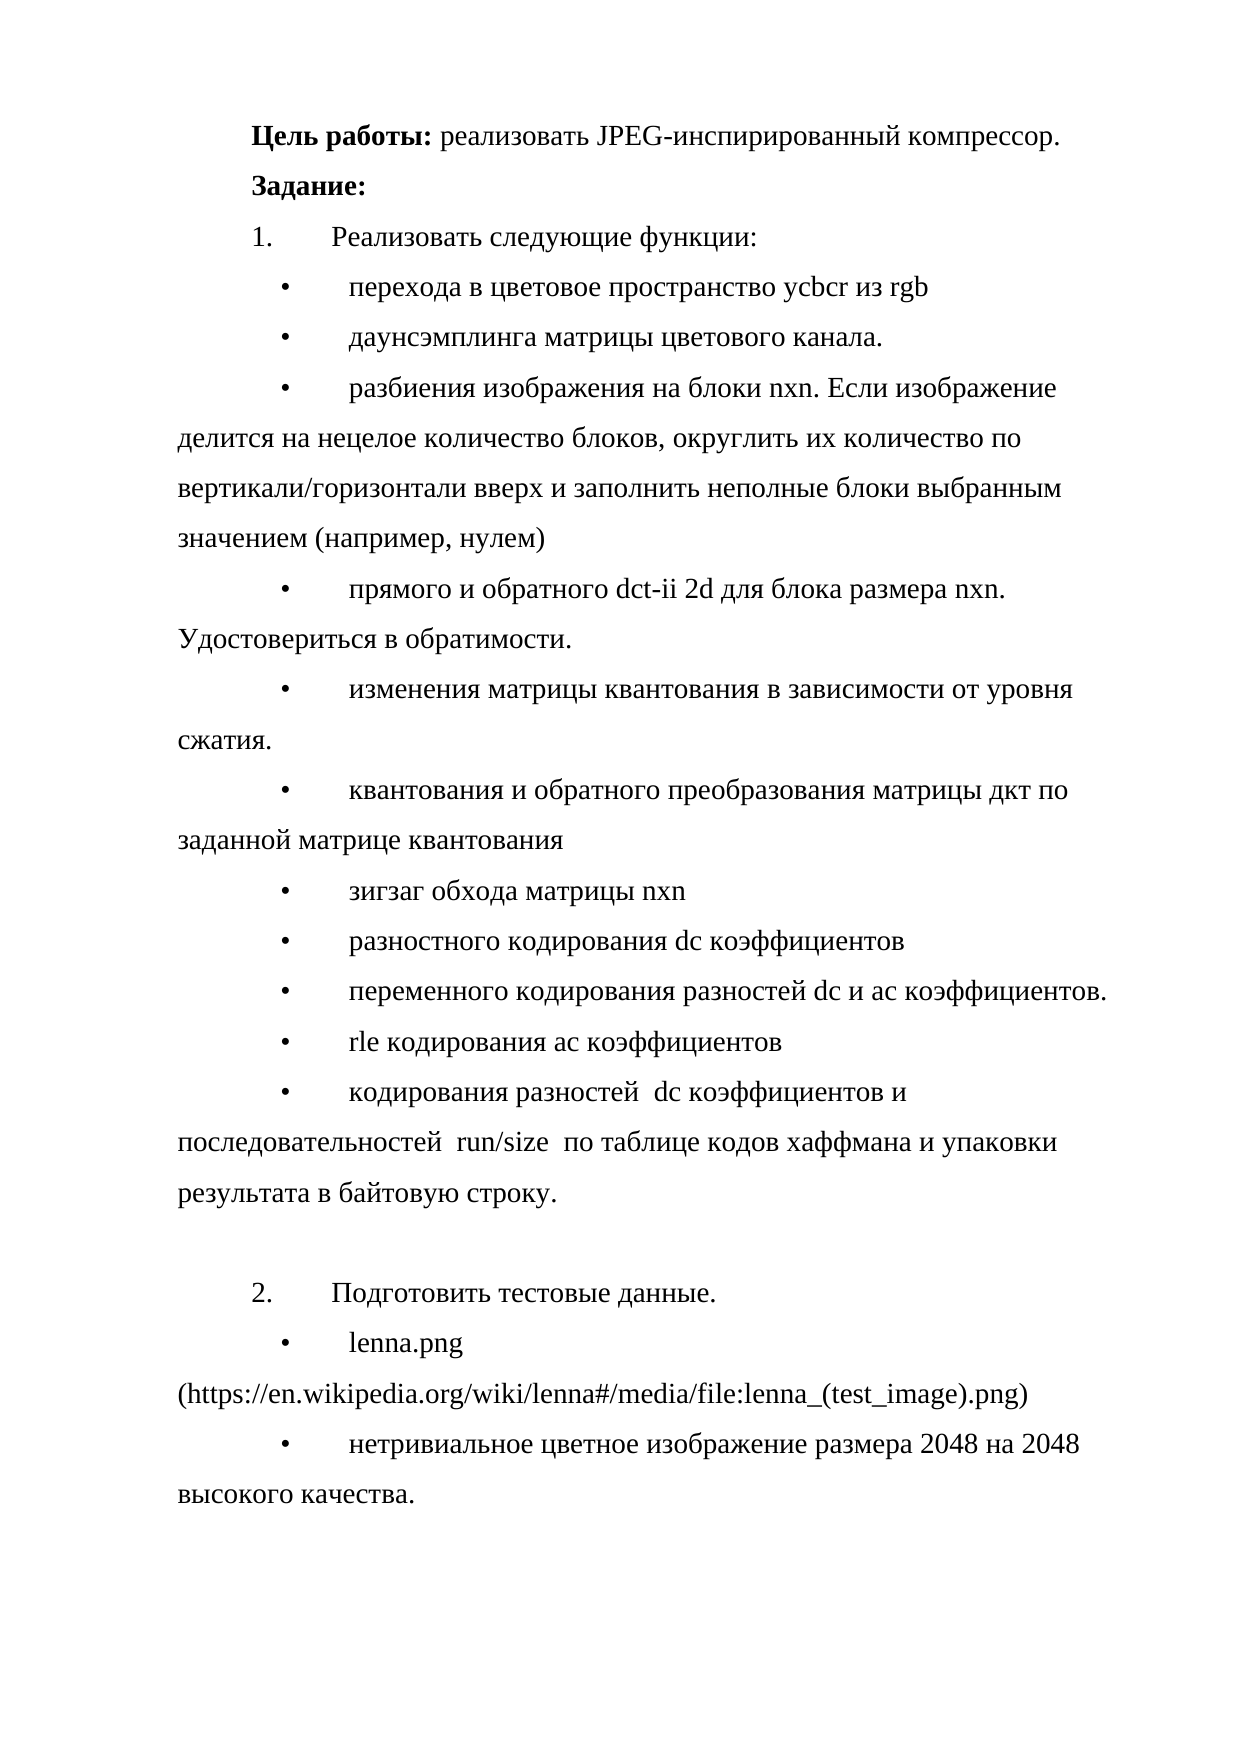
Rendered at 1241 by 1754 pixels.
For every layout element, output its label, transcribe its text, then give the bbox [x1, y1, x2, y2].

text • разбиения изображения на блоки nxn. Если изображение делится на нецелое количество блоков, округлить их количество по вертикали/горизонтали вверх и заполнить неполные блоки выбранным значением (например, нулем) [177, 370, 1152, 554]
text • квантования и обратного преобразования матрицы дкт по заданной матрице квантования [177, 772, 1152, 856]
text • rle кодирования ac коэффициентов [177, 1024, 1152, 1057]
text • нетривиальное цветное изображение размера 2048 на 2048 высокого качества. [177, 1426, 1152, 1510]
text • кодирования разностей dc коэффициентов и последовательностей run/size по таблице кодов хаффмана и упаковки результата в байтовую строку. [177, 1074, 1152, 1208]
text Цель работы: реализовать JPEG-инспирированный компрессор. [177, 118, 1152, 152]
text • переменного кодирования разностей dc и ac коэффициентов. [177, 973, 1152, 1007]
text • прямого и обратного dct-ii 2d для блока размера nxn. Удостовериться в обратимости. [177, 571, 1152, 655]
text • разностного кодирования dc коэффициентов [177, 923, 1152, 957]
text 2. Подготовить тестовые данные. [177, 1275, 1152, 1309]
text • перехода в цветовое пространство ycbcr из rgb [177, 269, 1152, 303]
text • зигзаг обхода матрицы nxn [177, 873, 1152, 906]
text • изменения матрицы квантования в зависимости от уровня сжатия. [177, 672, 1152, 755]
text • lenna.png (https://en.wikipedia.org/wiki/lenna#/media/file:lenna_(test_image).png) [177, 1326, 1152, 1409]
text 1. Реализовать следующие функции: [177, 219, 1152, 252]
text Задание: [177, 168, 1152, 202]
text • даунсэмплинга матрицы цветового канала. [177, 319, 1152, 353]
